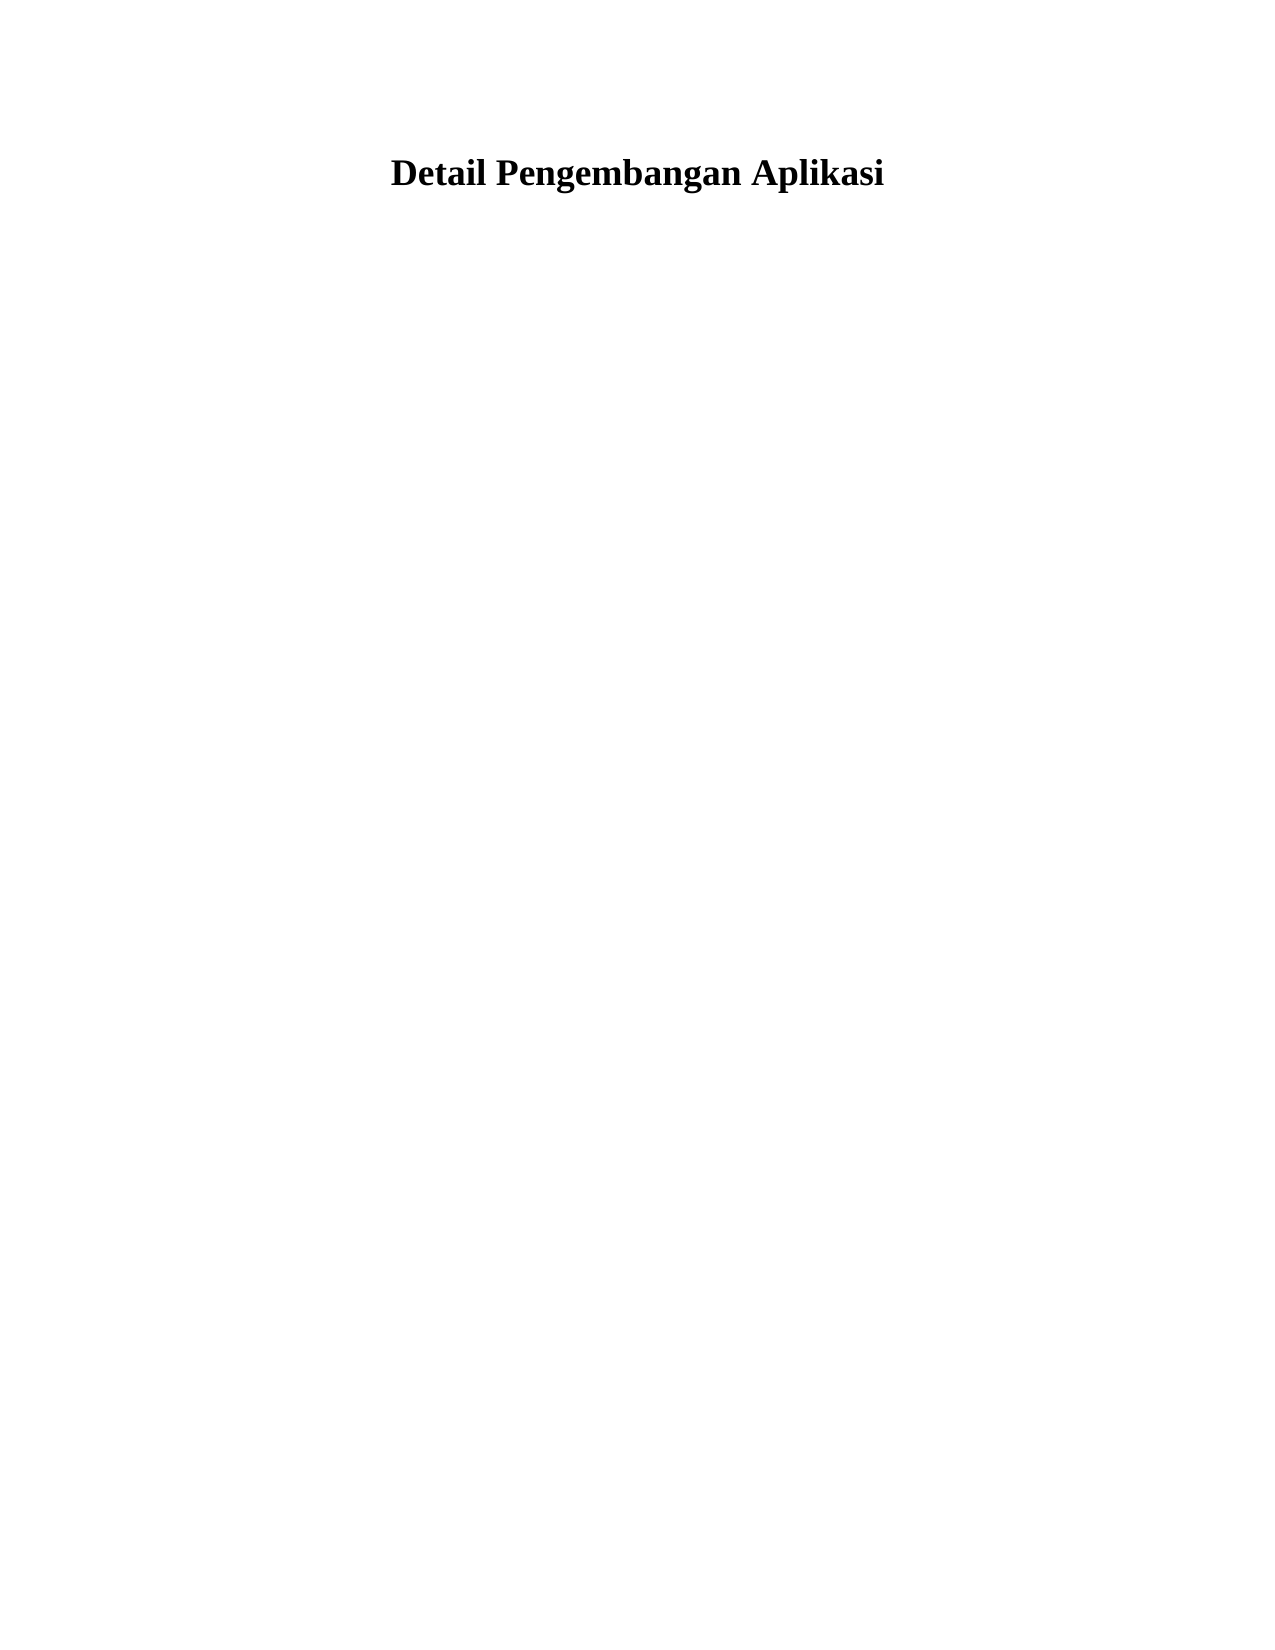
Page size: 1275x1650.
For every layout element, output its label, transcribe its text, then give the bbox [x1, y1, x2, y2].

text Detail Pengembangan Aplikasi [150, 150, 1125, 193]
